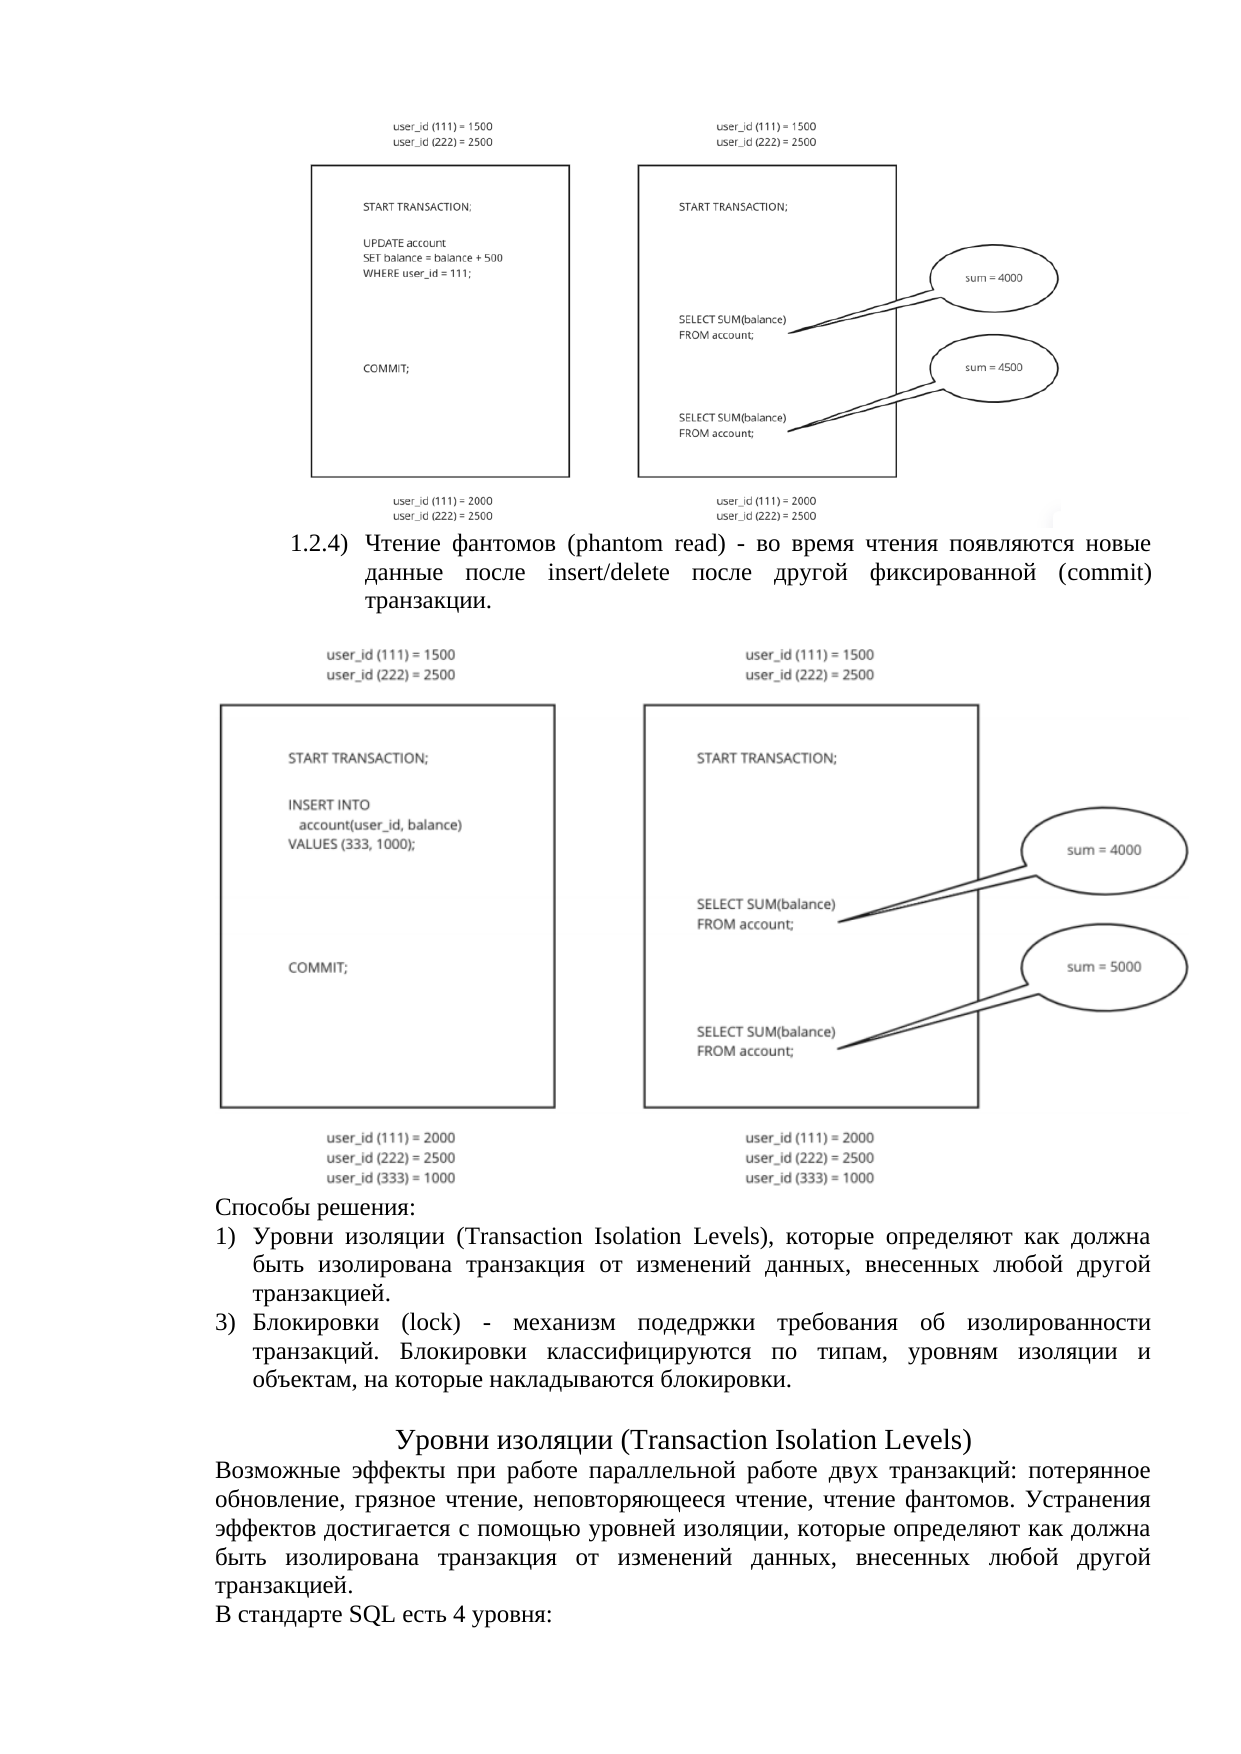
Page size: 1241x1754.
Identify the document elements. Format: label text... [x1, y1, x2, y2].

text Уровни изоляции (Transaction Isolation Levels) [215, 1422, 1152, 1456]
list Блокировки (lock) - механизм подедржки требования об изолированности транзакций. Блокировки классифицируются по типам, уровням изоляции и объектам, на которые накладываются блокировки. [215, 1307, 1152, 1393]
text Возможные эффекты при работе параллельной работе двух транзакций: потерянное обновление, грязное чтение, неповторяющееся чтение, чтение фантомов. Устранения эффектов достигается с помощью уровней изоляции, которые определяют как должна быть изолирована транзакция от изменений данных, внесенных любой другой транзакцией. [215, 1456, 1152, 1599]
picture [305, 118, 1061, 528]
text В стандарте SQL есть 4 уровня: [215, 1599, 1152, 1628]
text Способы решения: [215, 1192, 1152, 1221]
picture [214, 642, 1190, 1192]
list Чтение фантомов (phantom read) - во время чтения появляются новые данные после insert/delete после другой фиксированной (commit) транзакции. [290, 528, 1152, 614]
list Уровни изоляции (Transaction Isolation Levels), которые определяют как должна быть изолирована транзакция от изменений данных, внесенных любой другой транзакцией. [215, 1221, 1152, 1307]
